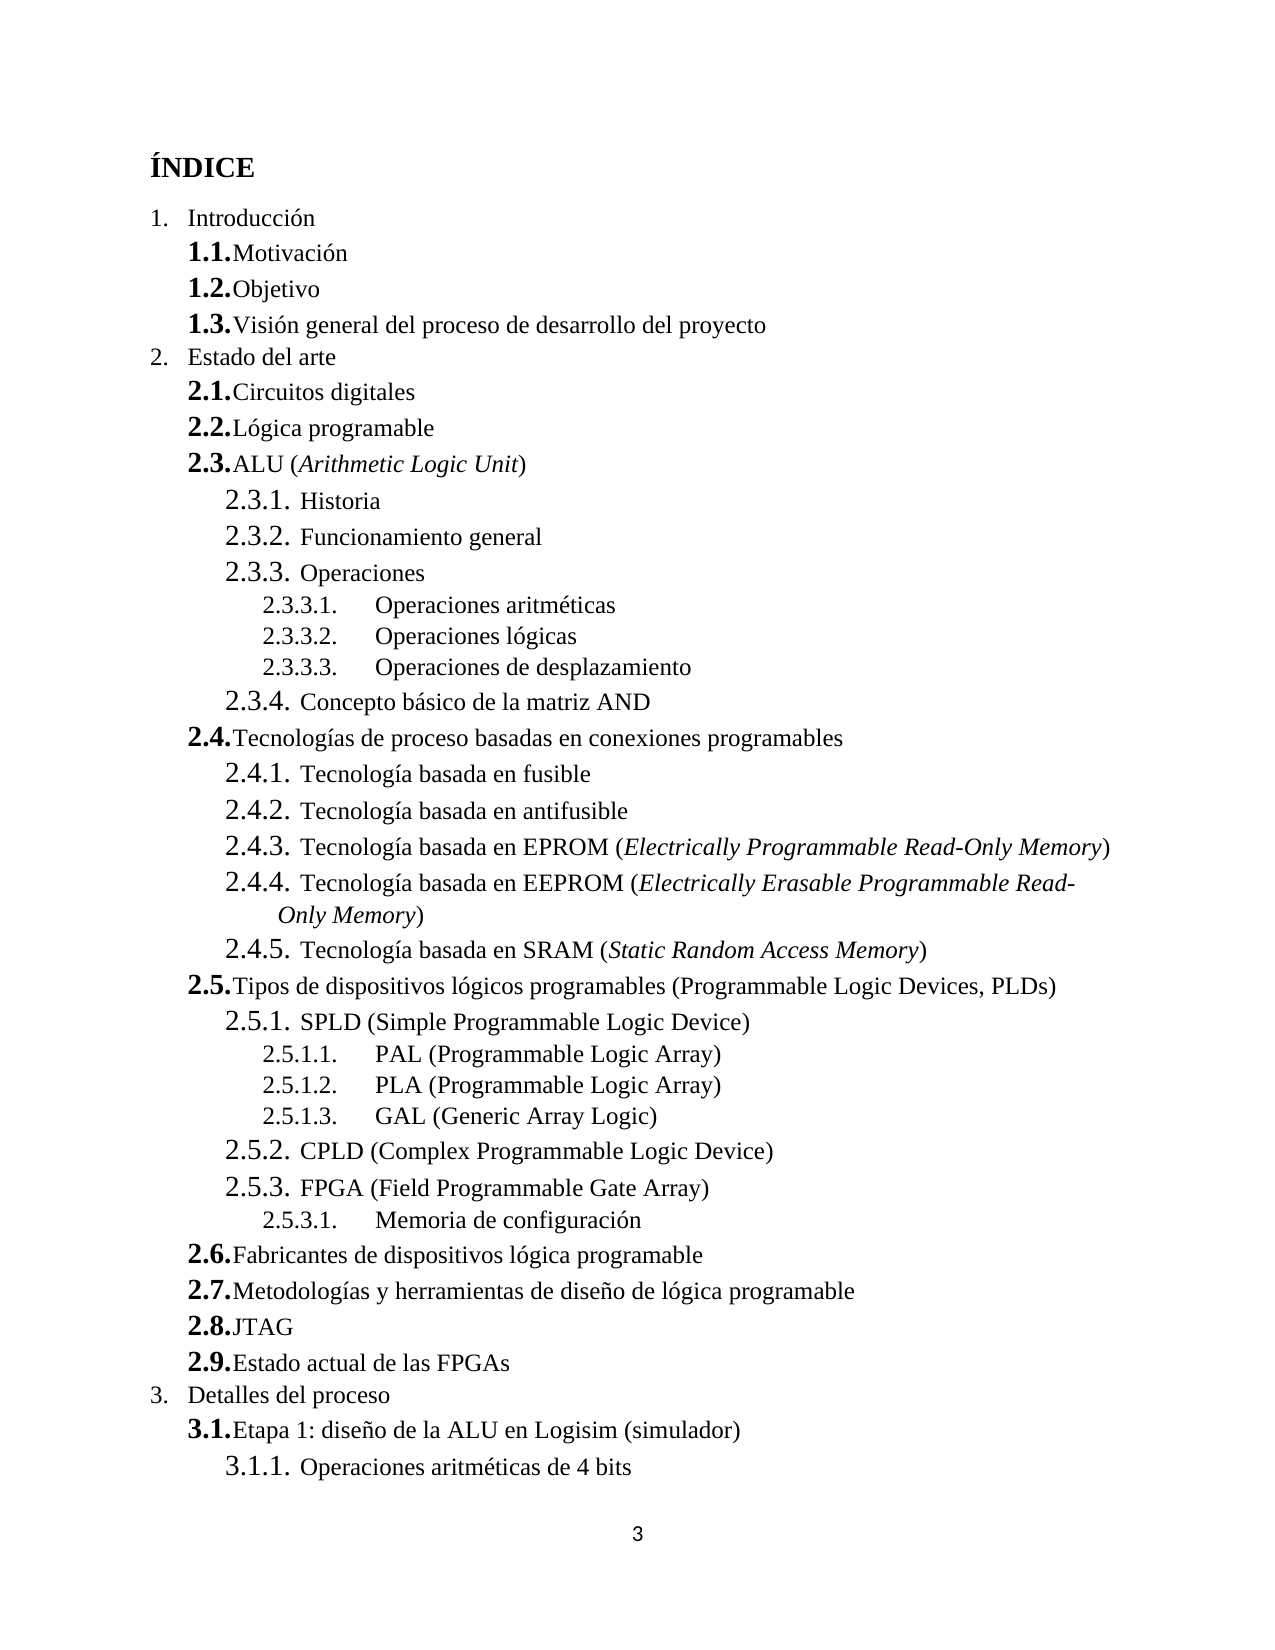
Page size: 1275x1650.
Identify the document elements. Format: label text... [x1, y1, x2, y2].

list Motivació [187, 234, 1125, 267]
list Introducción [150, 203, 1125, 232]
text ÍNDICE [150, 150, 1125, 183]
list Estado del art [150, 342, 1125, 371]
list Objetivo [187, 270, 1125, 303]
